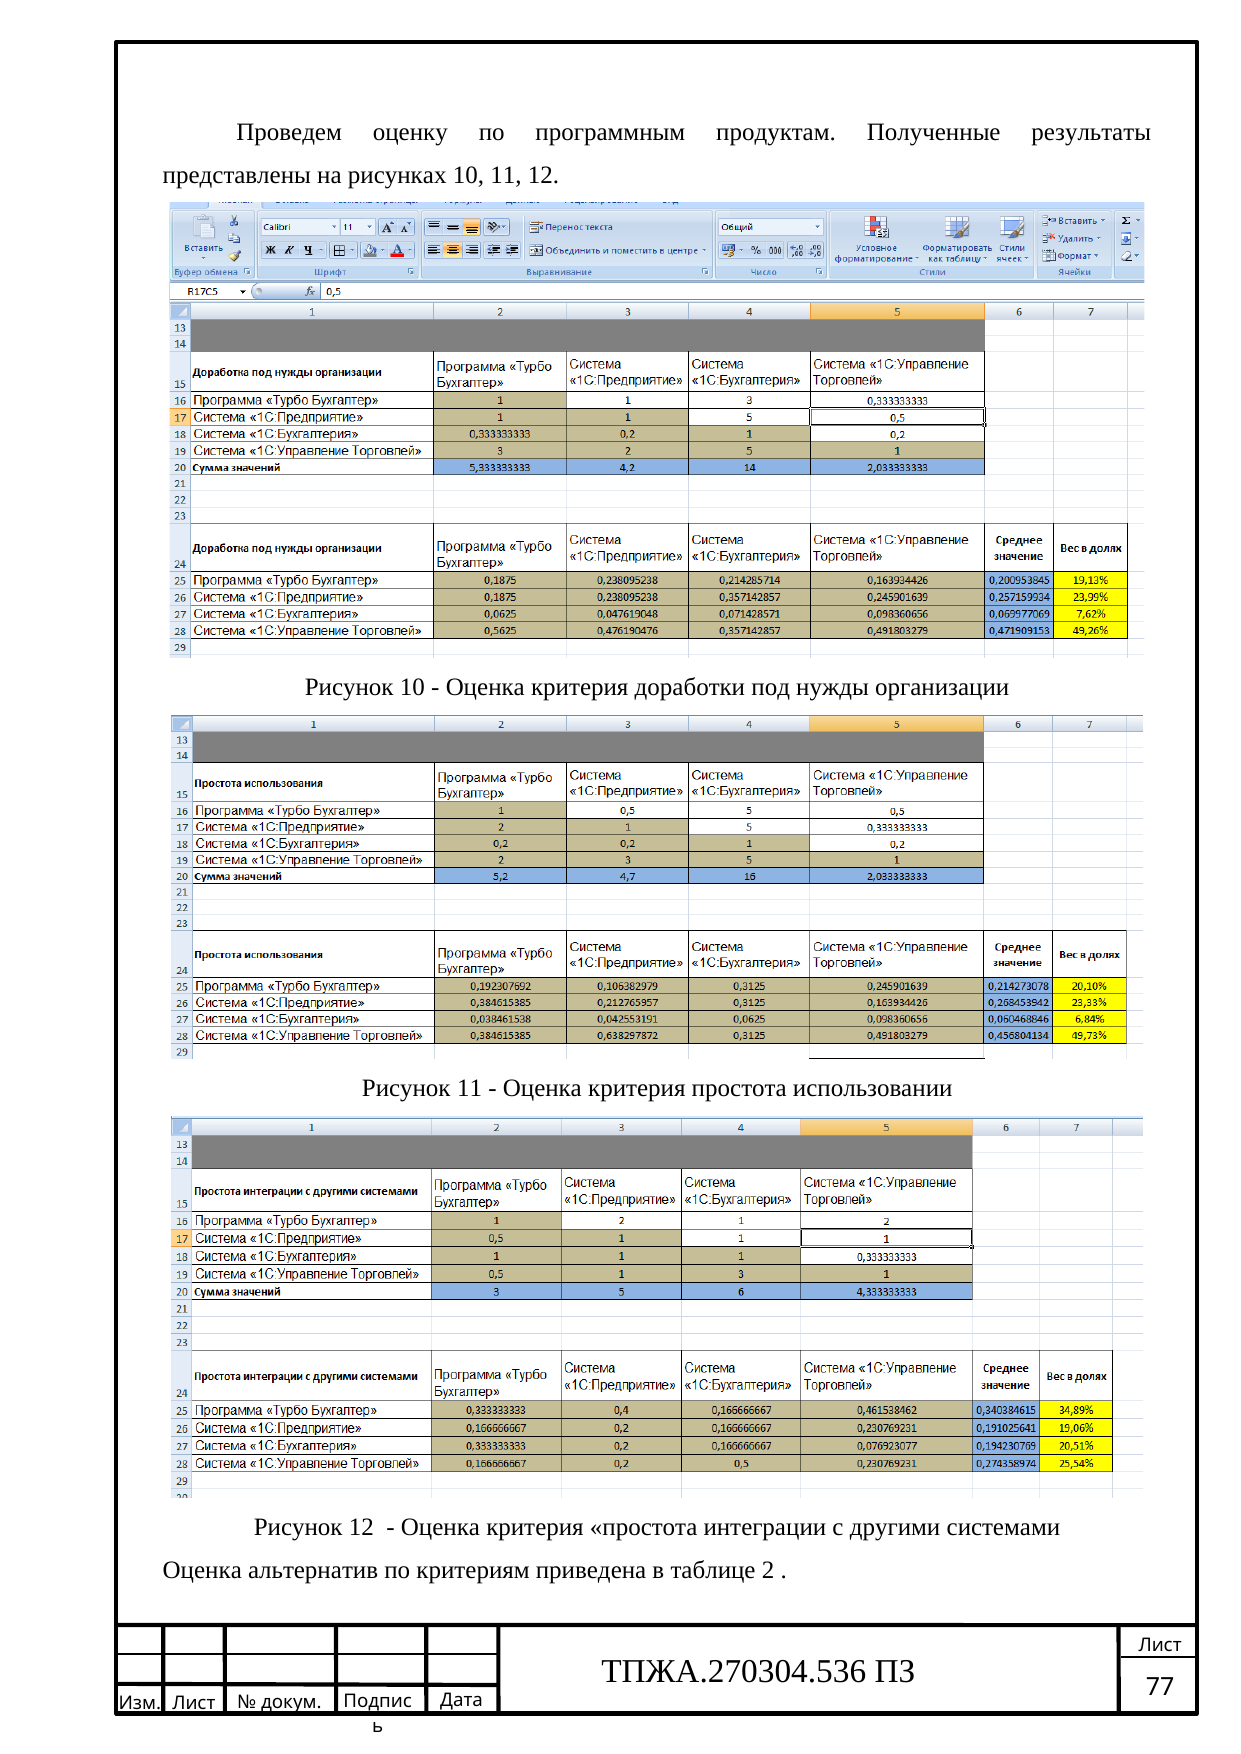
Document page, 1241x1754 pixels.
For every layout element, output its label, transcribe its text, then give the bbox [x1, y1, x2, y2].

picture [169, 202, 1145, 658]
picture [171, 1116, 1143, 1498]
text Рисунок 10 - Оценка критерия доработки под нужды организации [162, 672, 1152, 701]
text Рисунок 12 - Оценка критерия «простота интеграции с другими системами [162, 1512, 1152, 1541]
picture [171, 715, 1143, 1059]
text Проведем оценку по программным продуктам. Полученные результаты представлены на рисунках 10, 11, 12. [162, 117, 1152, 188]
text Рисунок 11 - Оценка критерия простота использовании [162, 1073, 1152, 1102]
text Оценка альтернатив по критериям приведена в таблице 2 . [162, 1555, 1152, 1584]
